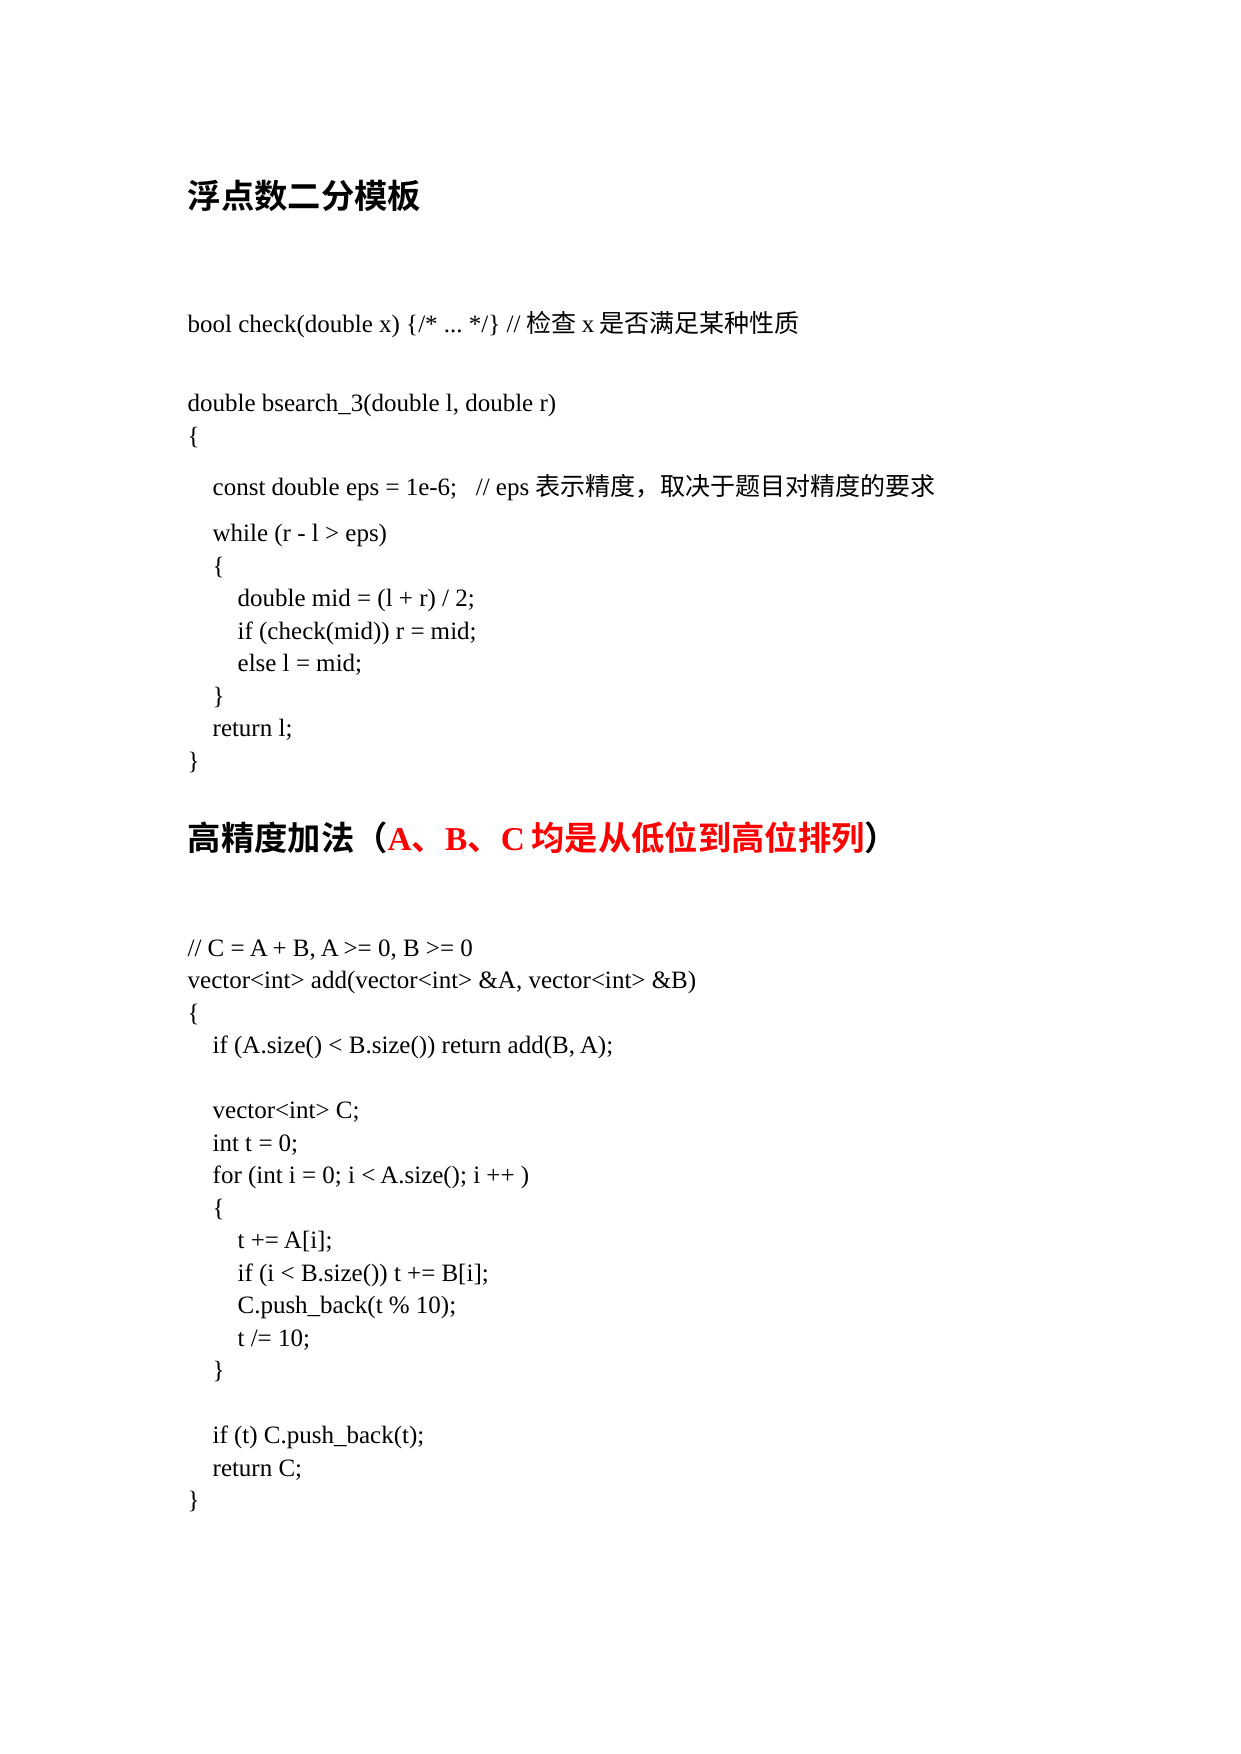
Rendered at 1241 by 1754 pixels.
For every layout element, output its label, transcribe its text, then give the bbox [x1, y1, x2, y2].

text vector<int> add(vector<int> &A, vector<int> &B) [187, 963, 1053, 996]
text bool check(double x) {/* ... */} // 检查x是否满足某种性质 [187, 289, 1053, 354]
text if (t) C.push_back(t); [187, 1418, 1053, 1451]
text t /= 10; [187, 1321, 1053, 1353]
text if (i < B.size()) t += B[i]; [187, 1256, 1053, 1288]
text double bsearch_3(double l, double r) [187, 387, 1053, 419]
text return C; [187, 1451, 1053, 1483]
text C.push_back(t % 10); [187, 1288, 1053, 1321]
text if (A.size() < B.size()) return add(B, A); [187, 1028, 1053, 1061]
subtitle 浮点数二分模板 [187, 162, 1053, 227]
text double mid = (l + r) / 2; [187, 582, 1053, 614]
text { [187, 419, 1053, 452]
text for (int i = 0; i < A.size(); i ++ ) [187, 1158, 1053, 1191]
text } [187, 1483, 1053, 1516]
text return l; [187, 712, 1053, 744]
text if (check(mid)) r = mid; [187, 614, 1053, 647]
text const double eps = 1e-6; // eps 表示精度，取决于题目对精度的要求 [187, 452, 1053, 517]
text { [187, 549, 1053, 582]
text t += A[i]; [187, 1223, 1053, 1256]
text } [187, 679, 1053, 712]
text else l = mid; [187, 647, 1053, 679]
text int t = 0; [187, 1126, 1053, 1158]
text } [187, 1353, 1053, 1386]
text while (r - l > eps) [187, 517, 1053, 549]
text } [187, 744, 1053, 777]
text vector<int> C; [187, 1093, 1053, 1126]
text { [187, 1191, 1053, 1223]
text // C = A + B, A >= 0, B >= 0 [187, 931, 1053, 963]
text { [187, 996, 1053, 1028]
subtitle 高精度加法（A、B、C均是从低位到高位排列） [187, 804, 1053, 869]
